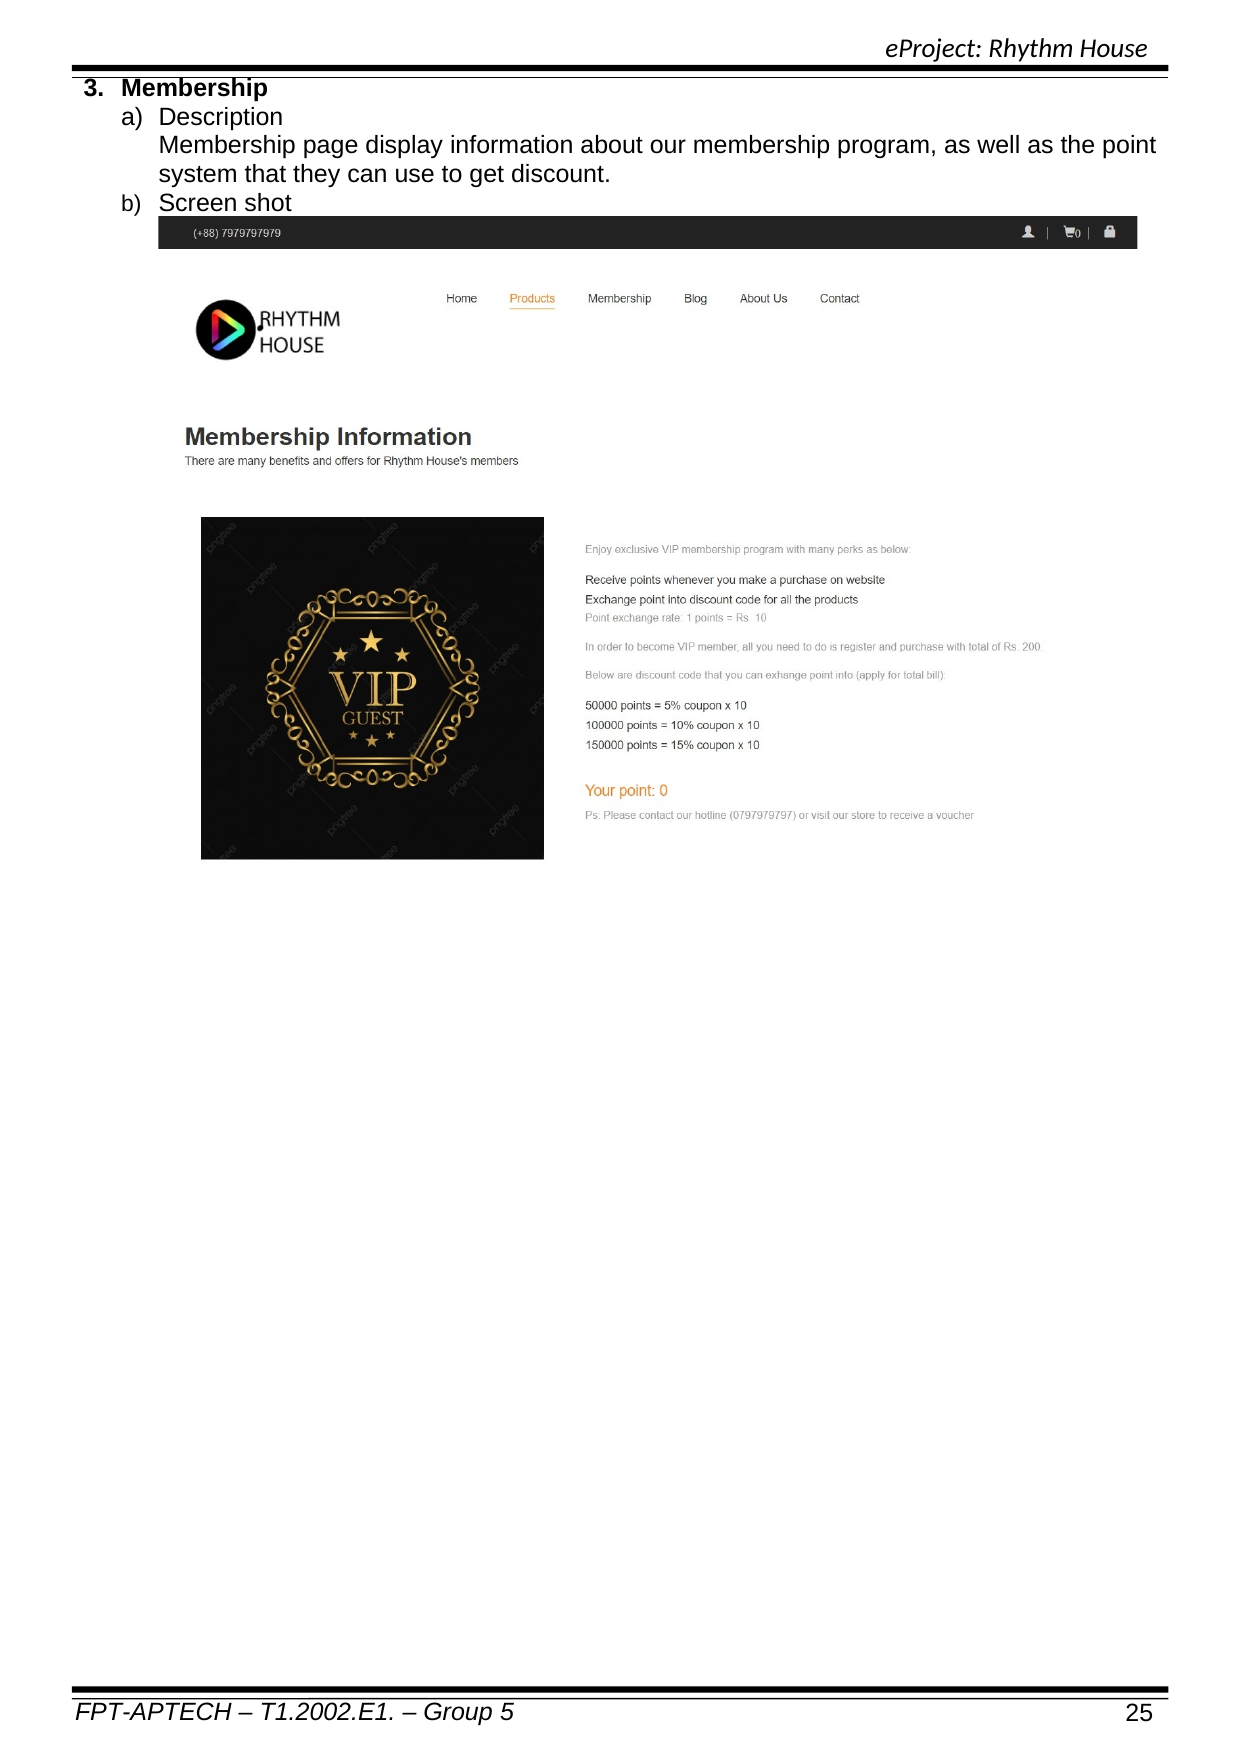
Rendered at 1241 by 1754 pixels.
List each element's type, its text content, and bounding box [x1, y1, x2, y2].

list Membership page display information about our membership program, as well as the point system that they can use to get discount. [158, 130, 1203, 188]
list Description [121, 102, 1203, 130]
list Membership [83, 73, 1203, 102]
picture [158, 216, 1138, 869]
